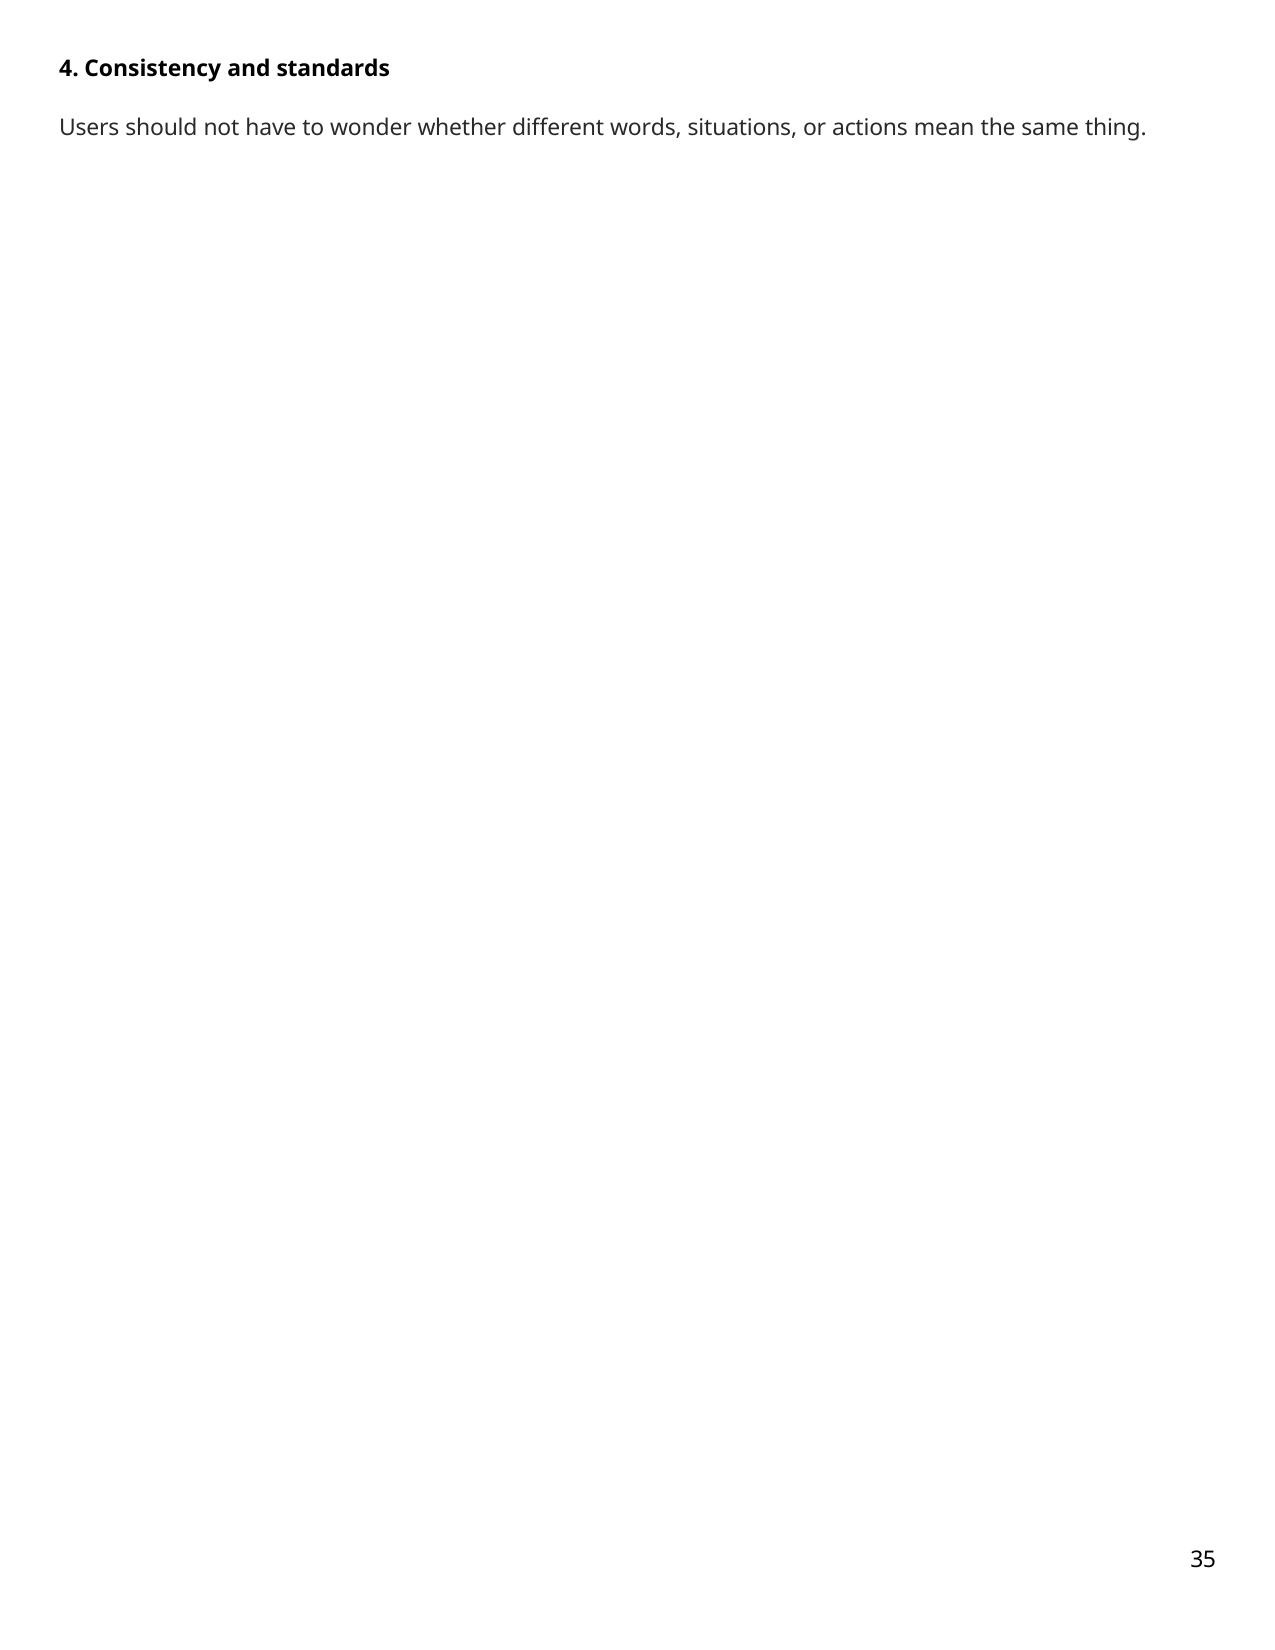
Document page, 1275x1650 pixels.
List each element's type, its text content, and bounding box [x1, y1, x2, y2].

text Users should not have to wonder whether different words, situations, or actions mean the same thing. [59, 110, 1275, 142]
subtitle Consistency and standards [59, 52, 1275, 83]
